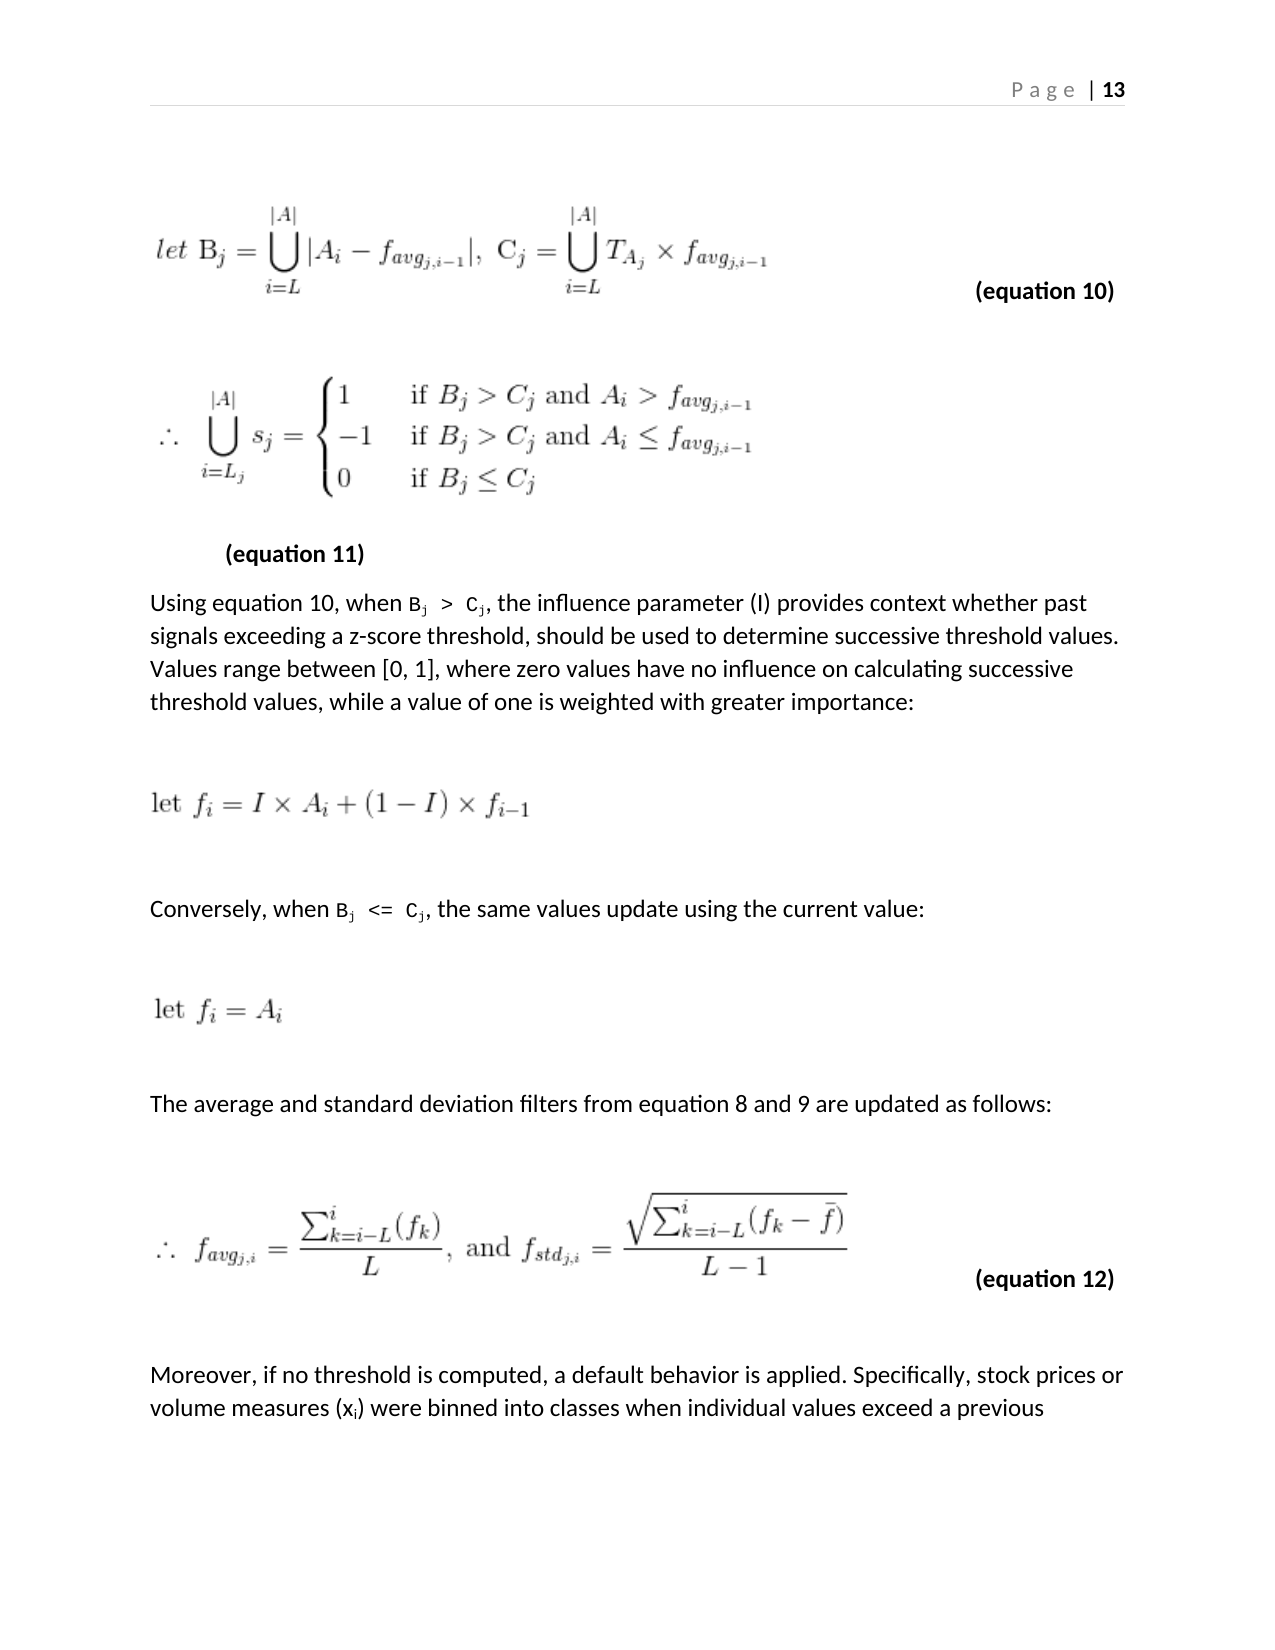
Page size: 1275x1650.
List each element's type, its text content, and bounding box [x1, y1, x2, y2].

picture [150, 1187, 860, 1288]
picture [150, 785, 536, 825]
picture [150, 374, 761, 503]
text The average and standard deviation filters from equation 8 and 9 are updated as follows: [150, 1088, 1125, 1119]
picture [150, 199, 772, 300]
text Conversely, when Bj <= Cj, the same values update using the current value: [150, 893, 1125, 923]
text Using equation 10, when Bj > Cj, the influence parameter (I) provides context whether past signals exceeding a z-score threshold, should be used to determine successive threshold values. Values range between [0, 1], where zero values have no influence on calculating successive threshold values, while a value of one is weighted with greater importance: [150, 587, 1125, 717]
picture [150, 992, 293, 1036]
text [150, 1359, 1125, 1423]
